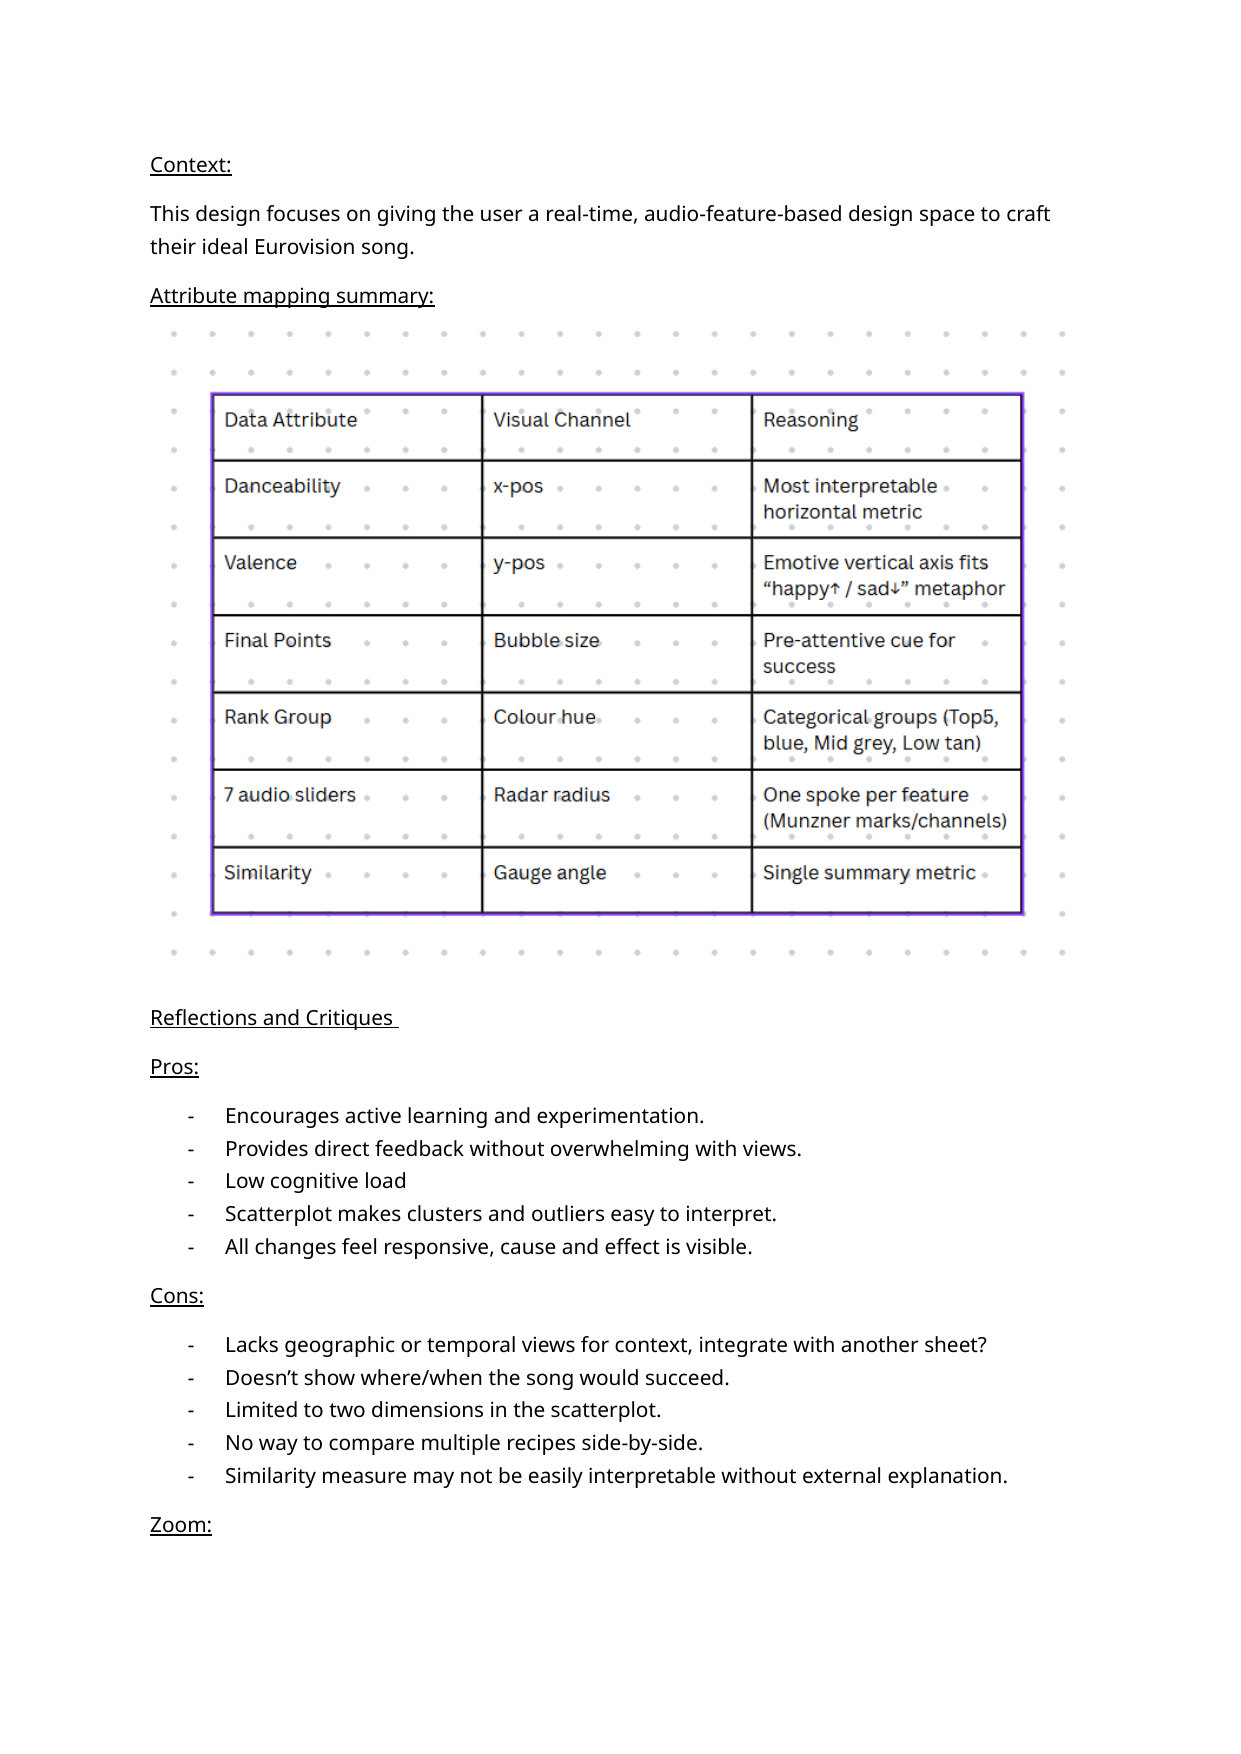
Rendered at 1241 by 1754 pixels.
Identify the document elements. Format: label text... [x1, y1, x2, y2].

list Doesn’t show where/when the song would succeed. [187, 1363, 1090, 1391]
text Attribute mapping summary: [150, 281, 1090, 309]
list Scatterplot makes clusters and outliers easy to interpret. [187, 1199, 1090, 1228]
text Pros: [150, 1052, 1090, 1081]
list Provides direct feedback without overwhelming with views. [187, 1134, 1090, 1162]
picture [150, 330, 1091, 982]
list Low cognitive load [187, 1167, 1090, 1195]
list Limited to two dimensions in the scatterplot. [187, 1396, 1090, 1424]
list Encourages active learning and experimentation. [187, 1101, 1090, 1130]
list Similarity measure may not be easily interpretable without external explanation. [187, 1461, 1090, 1489]
text Zoom: [150, 1510, 1090, 1538]
list No way to compare multiple recipes side-by-side. [187, 1428, 1090, 1457]
text Cons: [150, 1281, 1090, 1309]
text Context: [150, 150, 1090, 178]
text This design focuses on giving the user a real-time, audio-feature-based design space to craft their ideal Eurovision song. [150, 199, 1090, 260]
list All changes feel responsive, cause and effect is visible. [187, 1232, 1090, 1260]
text Reflections and Critiques [150, 1003, 1090, 1031]
list Lacks geographic or temporal views for context, integrate with another sheet? [187, 1330, 1090, 1359]
